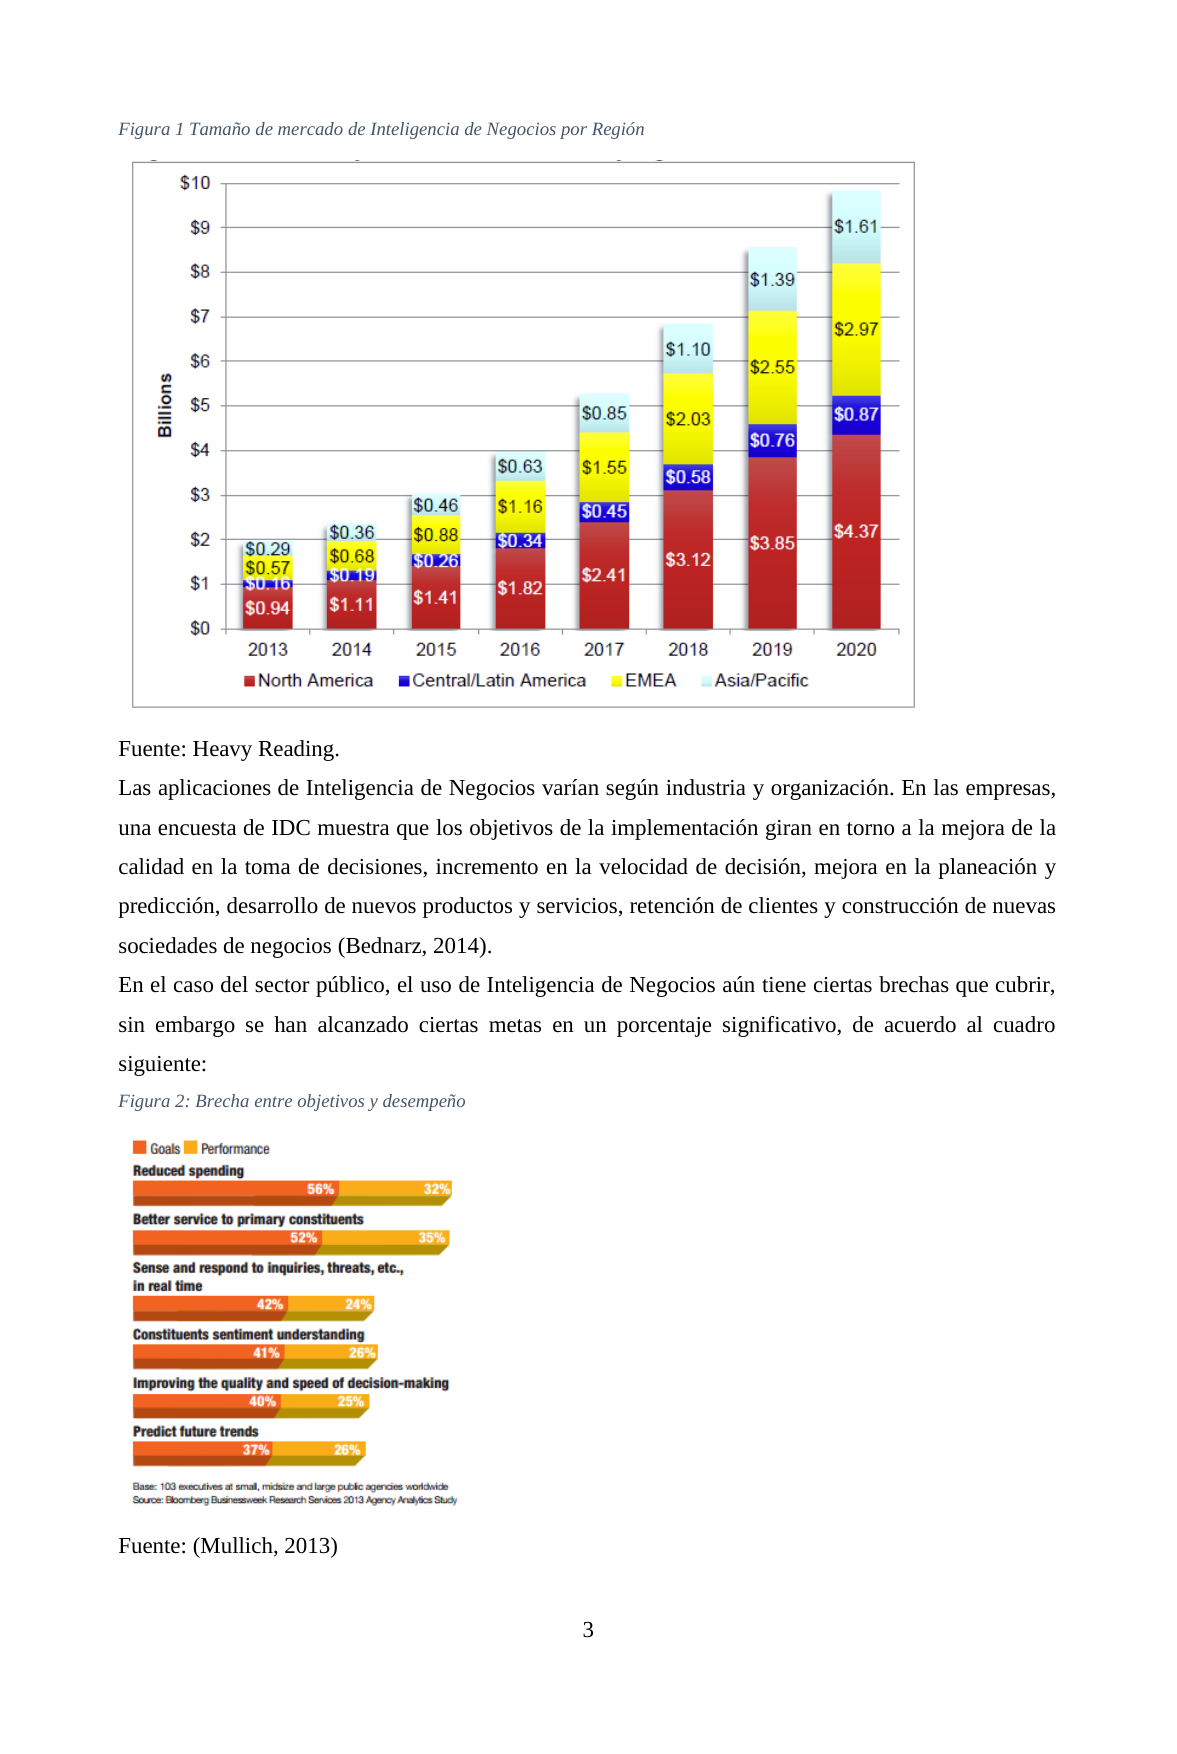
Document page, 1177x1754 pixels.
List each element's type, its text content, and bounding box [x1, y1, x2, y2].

text Las aplicaciones de Inteligencia de Negocios varían según industria y organización. En las empresas, una encuesta de IDC muestra que los objetivos de la implementación giran en torno a la mejora de la calidad en la toma de decisiones, incremento en la velocidad de decisión, mejora en la planeación y predicción, desarrollo de nuevos productos y servicios, retención de clientes y construcción de nuevas sociedades de negocios. [118, 774, 1058, 958]
text En el caso del sector público, el uso de Inteligencia de Negocios aún tiene ciertas brechas que cubrir, sin embargo se han alcanzado ciertas metas en un porcentaje significativo, de acuerdo al cuadro siguiente: [118, 972, 1058, 1077]
text Fuente: [118, 1532, 1058, 1558]
text Figura 1 Tamaño de mercado de Inteligencia de Negocios por Región [118, 118, 1058, 140]
picture [118, 1132, 521, 1519]
text Fuente: Heavy Reading. [118, 735, 1058, 761]
text Figura 2: Brecha entre objetivos y desempeño [118, 1090, 1058, 1112]
picture [118, 160, 928, 722]
